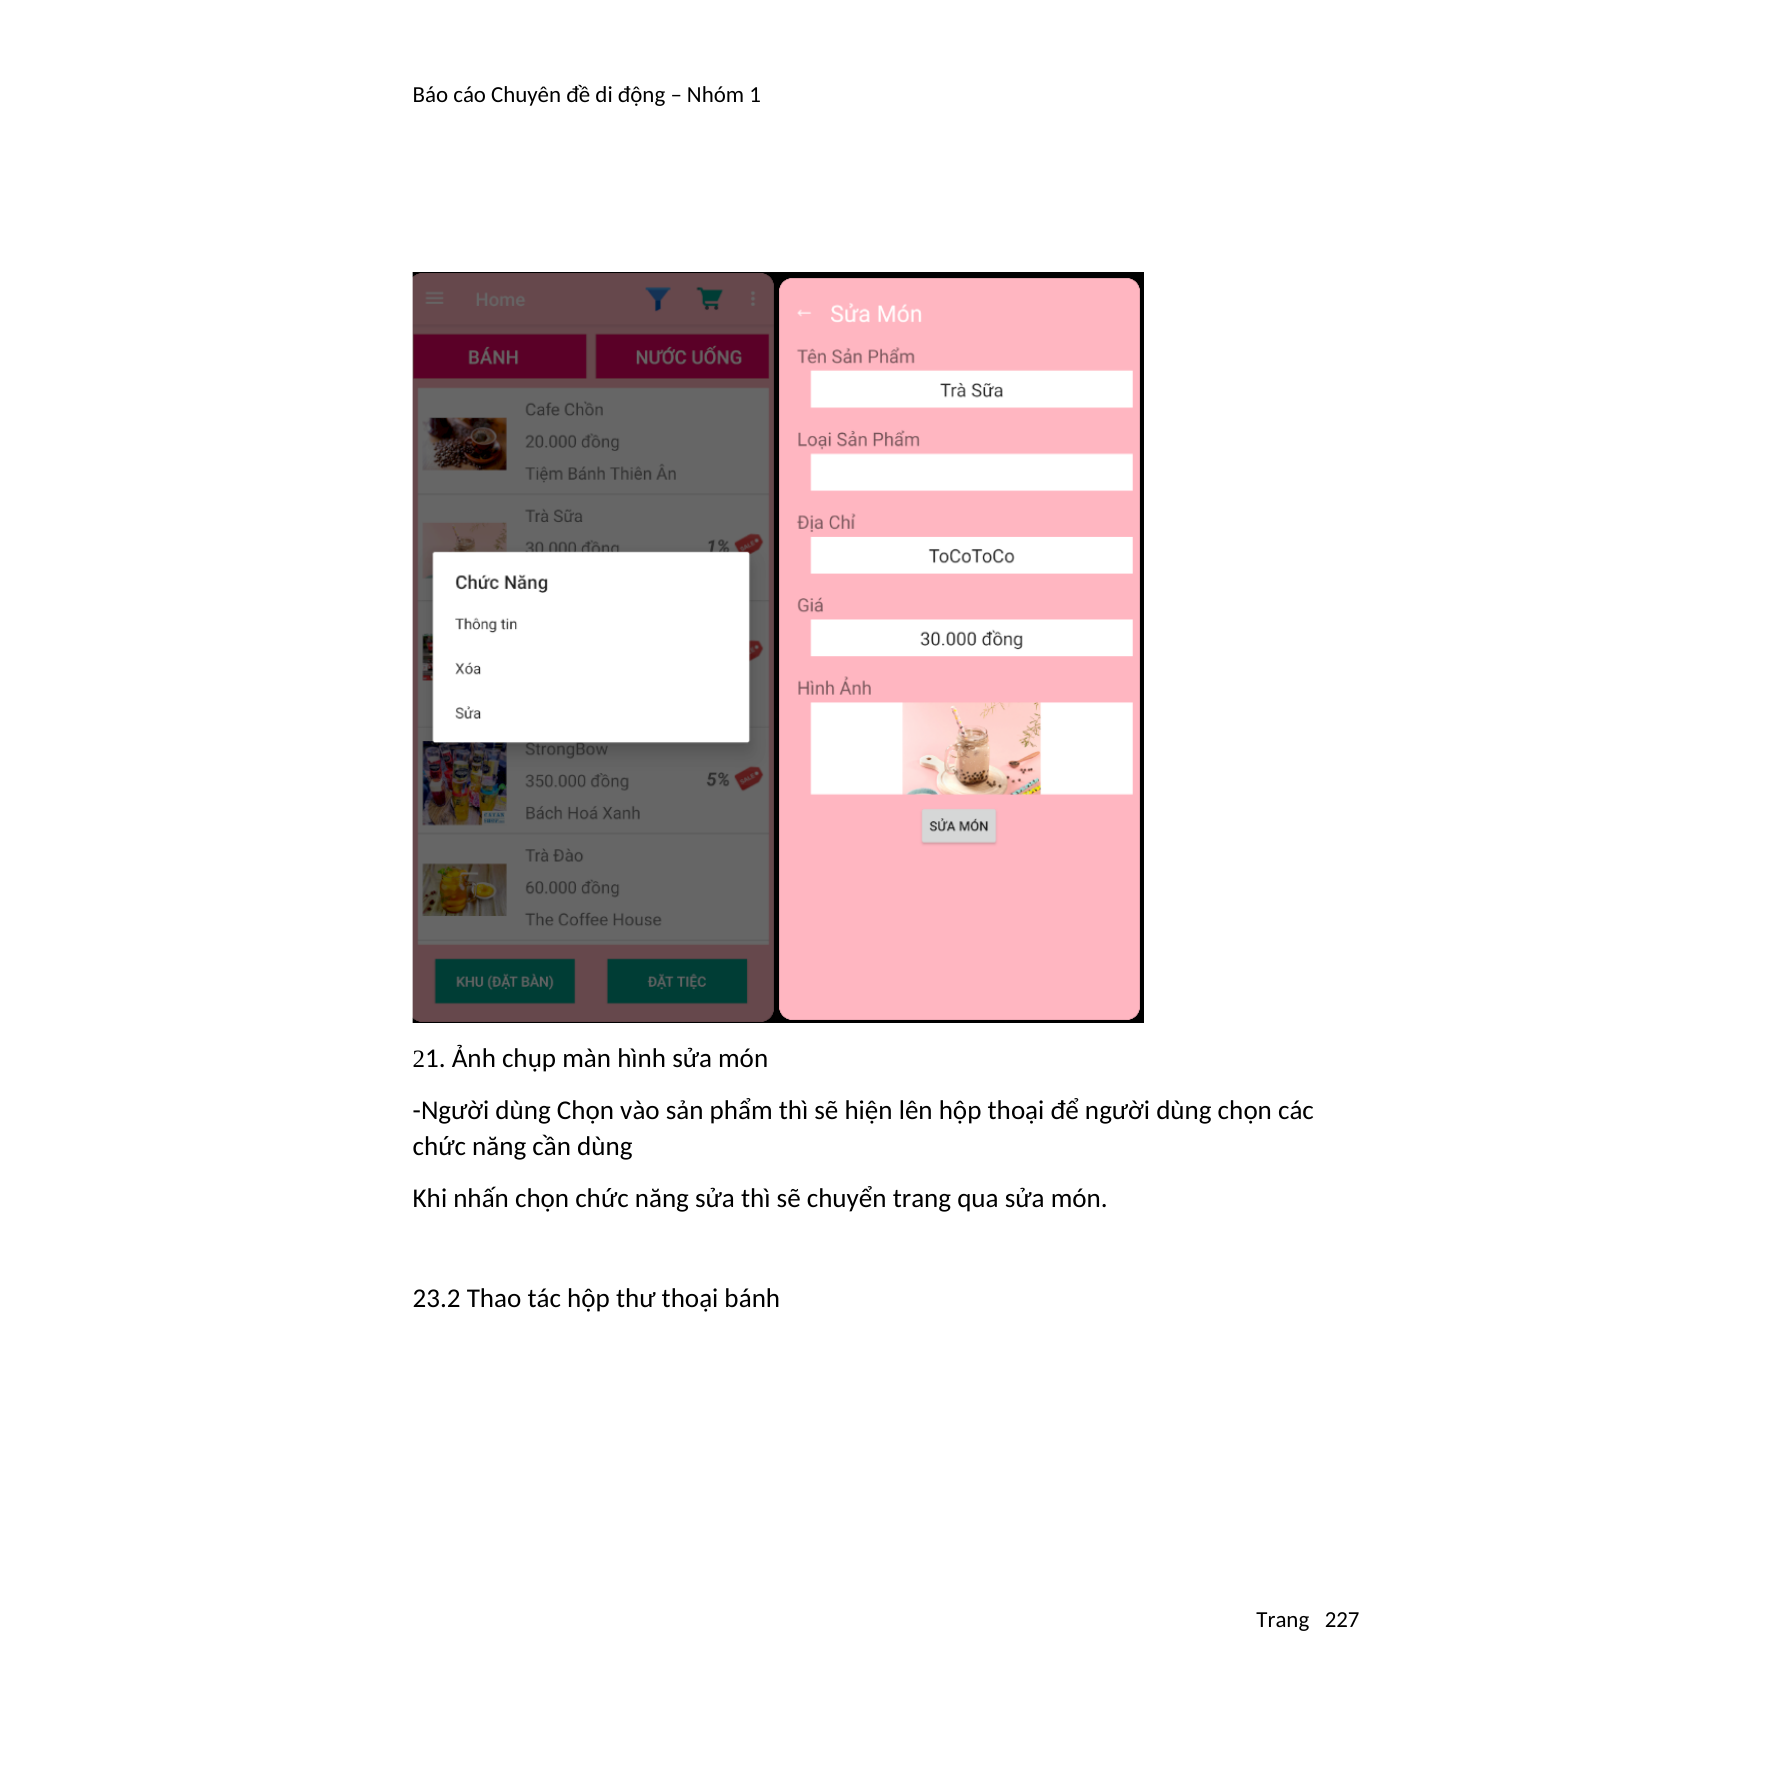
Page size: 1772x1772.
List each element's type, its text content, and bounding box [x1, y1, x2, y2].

text 23.2 Thao tác hộp thư thoại bánh [412, 1281, 1359, 1314]
text -Người dùng Chọn vào sản phẩm thì sẽ hiện lên hộp thoại để người dùng chọn các chức năng cần dùng [412, 1093, 1359, 1162]
text Khi nhấn chọn chức năng sửa thì sẽ chuyển trang qua sửa món. [412, 1181, 1359, 1214]
picture [412, 272, 1144, 1023]
text 21. Ảnh chụp màn hình sửa món [412, 1041, 1359, 1074]
